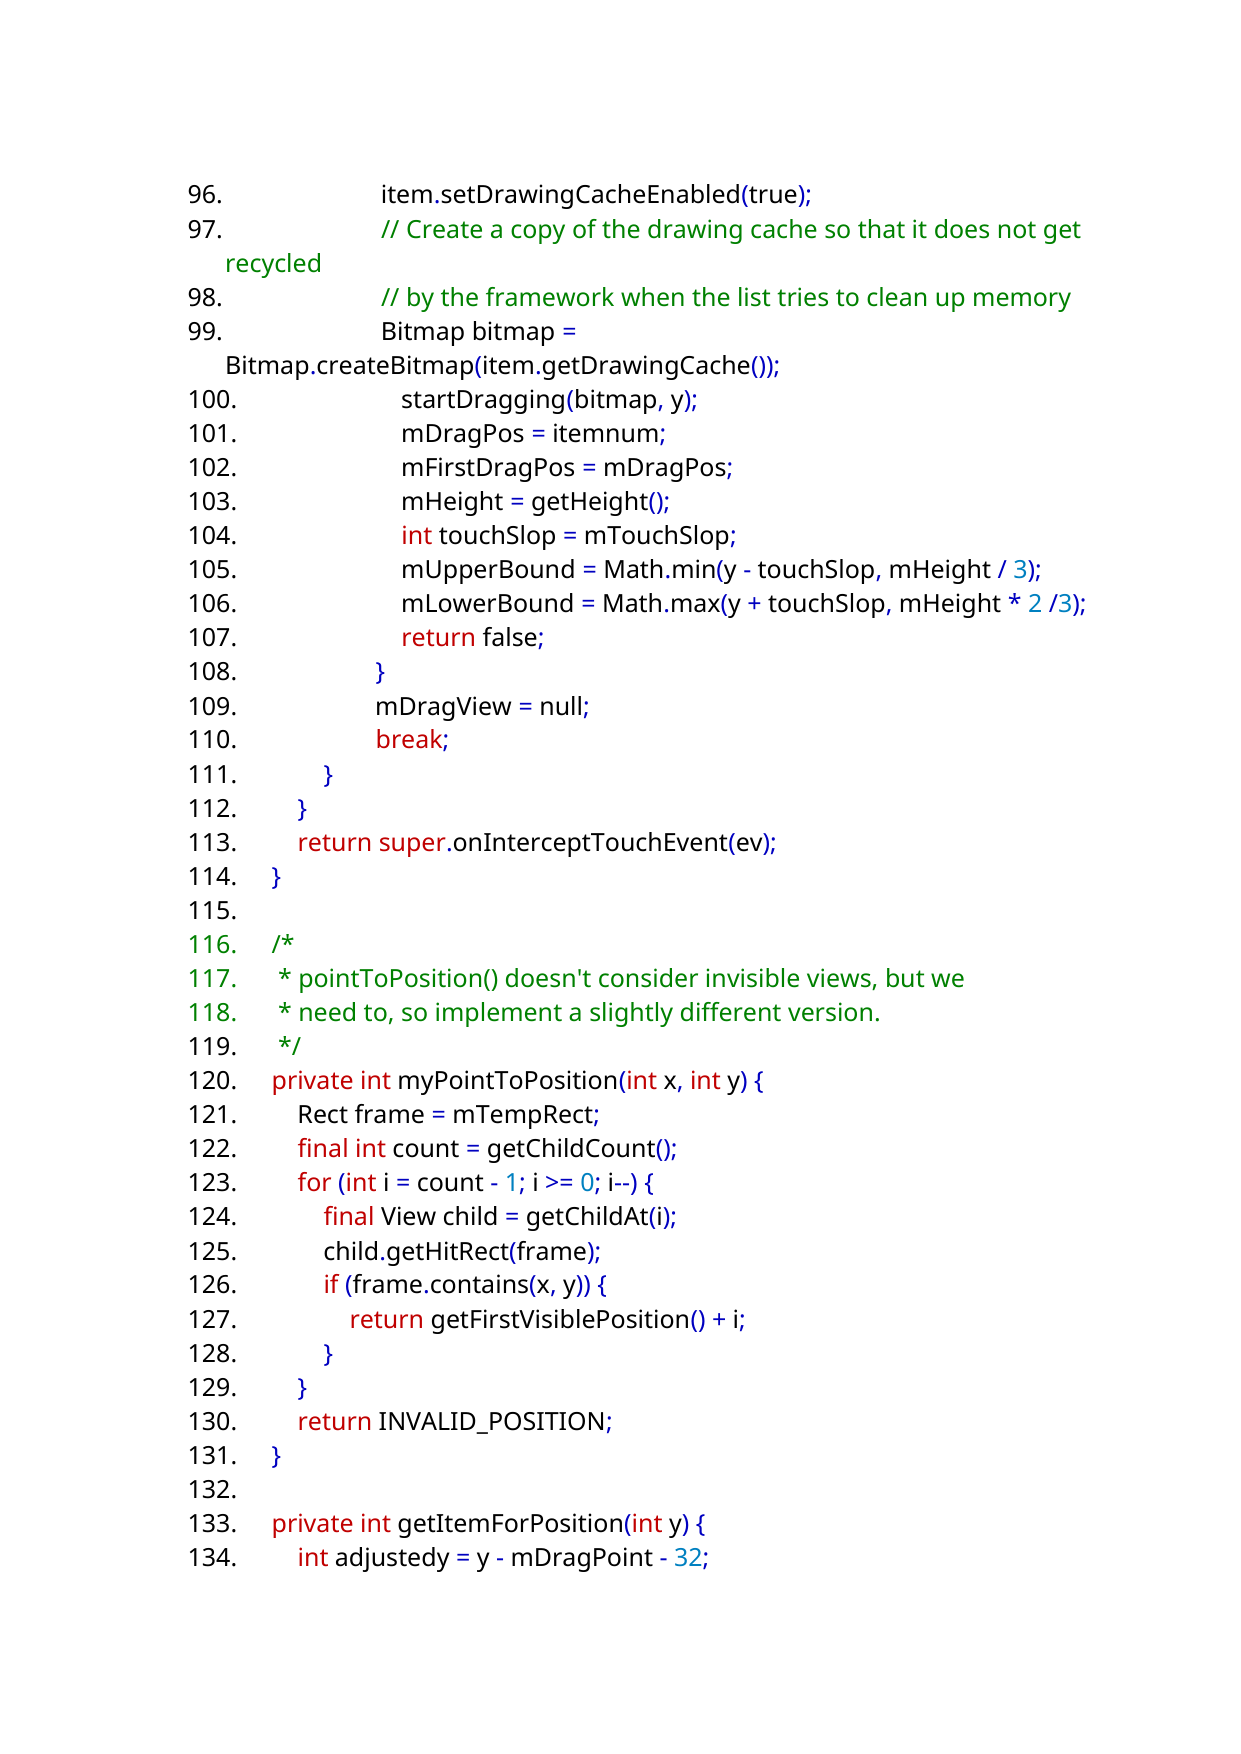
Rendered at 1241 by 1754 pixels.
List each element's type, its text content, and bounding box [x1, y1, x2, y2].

list } [187, 756, 1090, 790]
list int touchSlop = mTouchSlop; [187, 518, 1090, 552]
list } [187, 1335, 1090, 1369]
list // by the framework when the list tries to clean up memory [187, 279, 1090, 313]
list mLowerBound = Math.max(y + touchSlop, mHeight * 2 /3); [187, 586, 1090, 620]
list /* [187, 927, 1090, 961]
list int adjustedy = y - mDragPoint - 32; [187, 1540, 1090, 1574]
list final View child = getChildAt(i); [187, 1199, 1090, 1233]
list private int myPointToPosition(int x, int y) { [187, 1063, 1090, 1097]
list } [187, 654, 1090, 688]
list * pointToPosition() doesn't consider invisible views, but we [187, 961, 1090, 995]
list break; [187, 722, 1090, 756]
list child.getHitRect(frame); [187, 1233, 1090, 1267]
list if (frame.contains(x, y)) { [187, 1267, 1090, 1301]
list return super.onInterceptTouchEvent(ev); [187, 824, 1090, 858]
list */ [187, 1029, 1090, 1063]
list return getFirstVisiblePosition() + i; [187, 1301, 1090, 1335]
list mUpperBound = Math.min(y - touchSlop, mHeight / 3); [187, 552, 1090, 586]
list return false; [187, 620, 1090, 654]
list } [187, 1437, 1090, 1472]
list // Create a copy of the drawing cache so that it does not get recycled [187, 211, 1090, 279]
list final int count = getChildCount(); [187, 1131, 1090, 1165]
list } [187, 1369, 1090, 1403]
list } [187, 858, 1090, 892]
list return INVALID_POSITION; [187, 1403, 1090, 1437]
list item.setDrawingCacheEnabled(true); [187, 177, 1090, 211]
list mDragPos = itemnum; [187, 416, 1090, 450]
list Bitmap bitmap = Bitmap.createBitmap(item.getDrawingCache()); [187, 313, 1090, 382]
list private int getItemForPosition(int y) { [187, 1506, 1090, 1540]
list startDragging(bitmap, y); [187, 382, 1090, 416]
list Rect frame = mTempRect; [187, 1097, 1090, 1131]
list * need to, so implement a slightly different version. [187, 995, 1090, 1029]
list mDragView = null; [187, 688, 1090, 722]
list } [187, 790, 1090, 824]
list mHeight = getHeight(); [187, 484, 1090, 518]
list for (int i = count - 1; i >= 0; i--) { [187, 1165, 1090, 1199]
list mFirstDragPos = mDragPos; [187, 450, 1090, 484]
